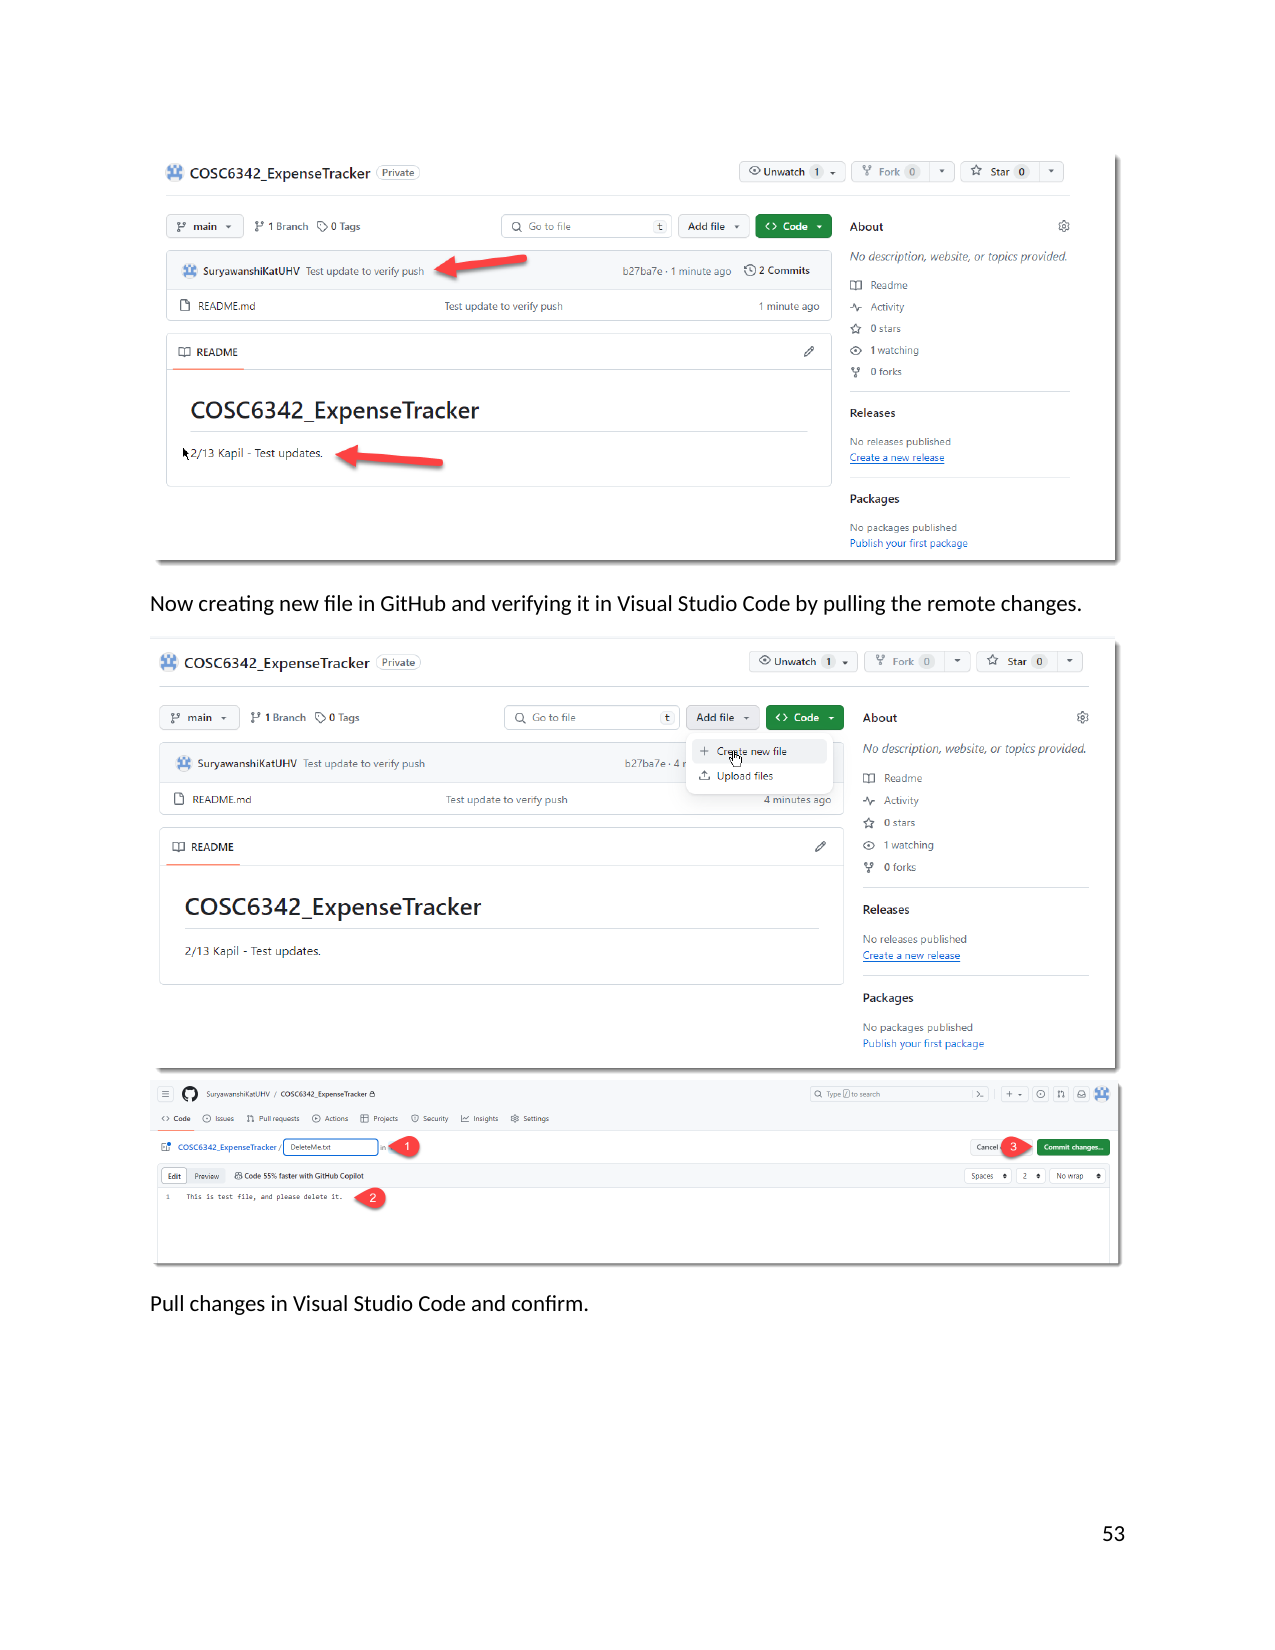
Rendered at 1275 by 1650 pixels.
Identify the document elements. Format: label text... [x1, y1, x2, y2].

picture [150, 636, 1125, 1079]
text Pull changes in Visual Studio Code and confirm. [150, 1289, 1125, 1317]
text Now creating new file in GitHub and verifying it in Visual Studio Code by pulling the remote changes. [150, 589, 1125, 617]
picture [150, 150, 1125, 571]
picture [150, 1080, 1125, 1271]
